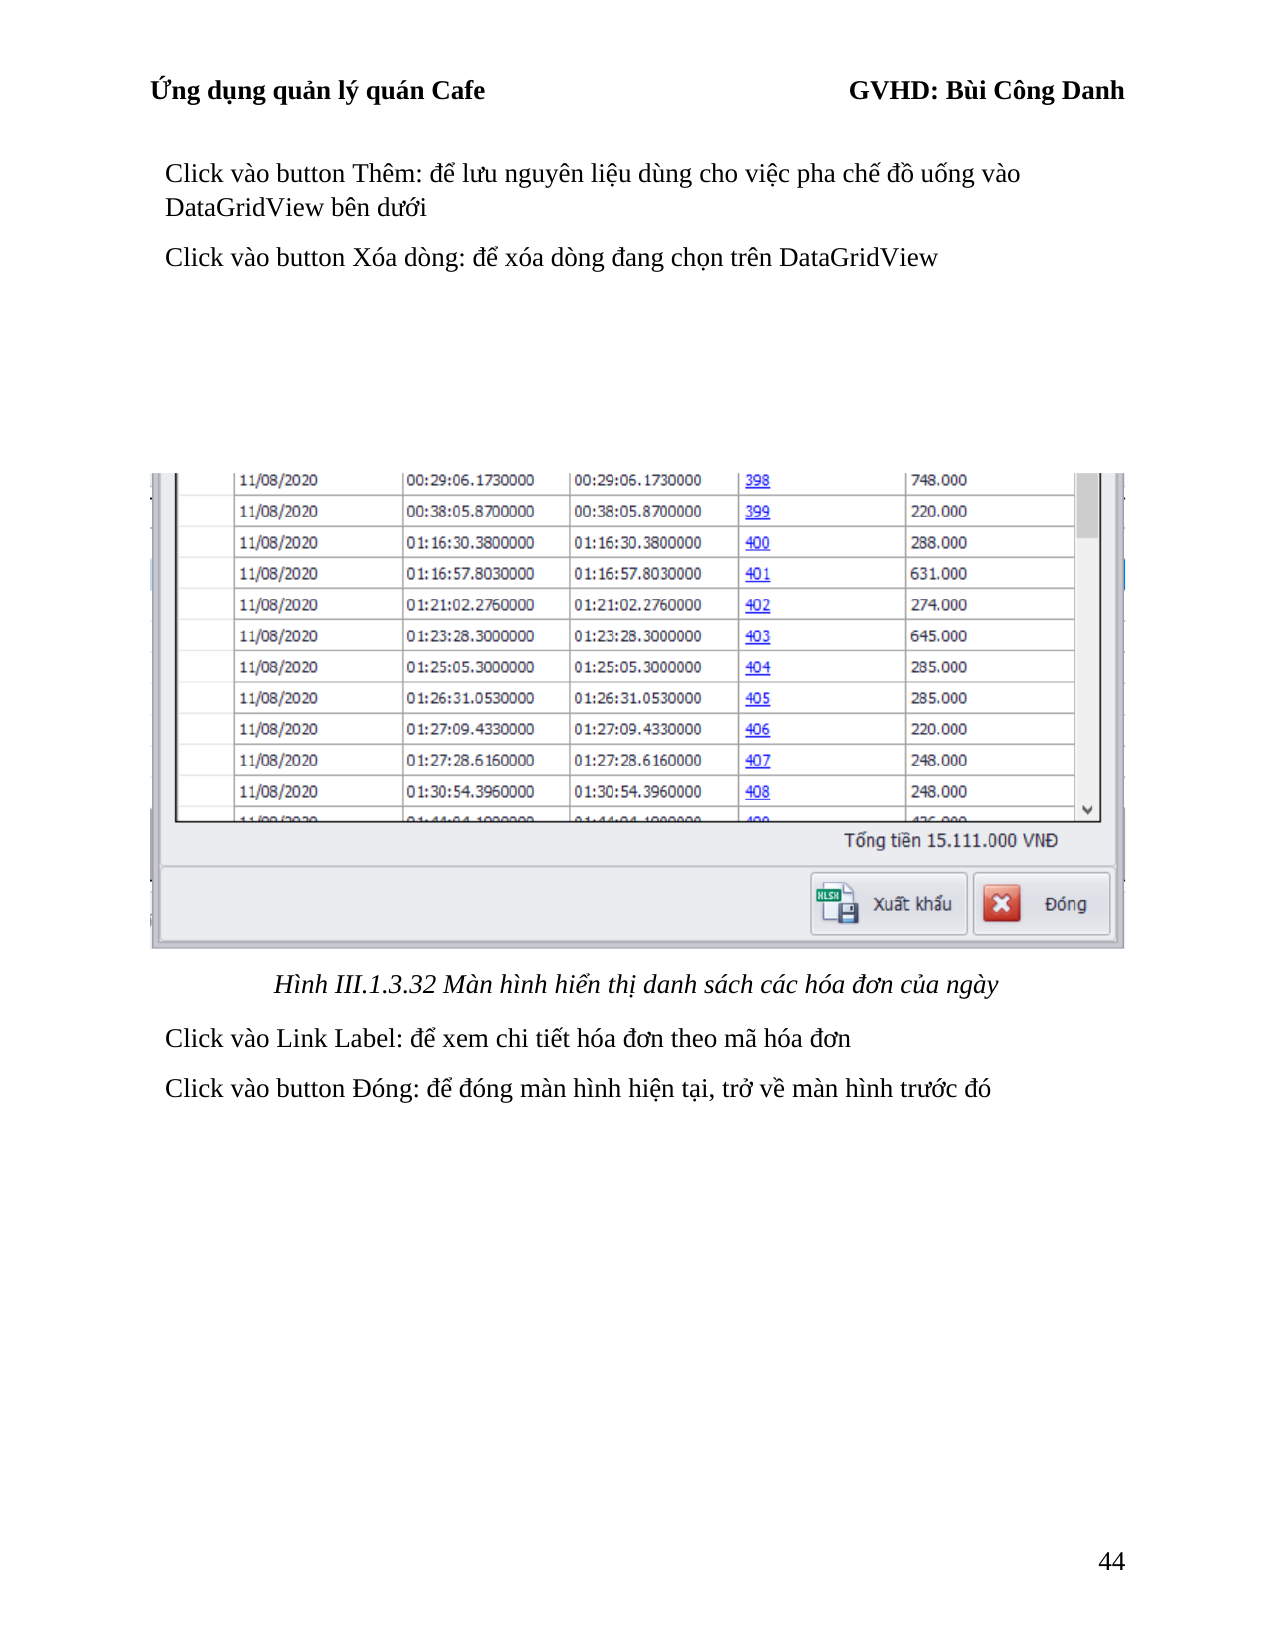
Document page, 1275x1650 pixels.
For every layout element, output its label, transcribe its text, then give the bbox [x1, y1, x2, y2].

picture [150, 474, 1125, 949]
